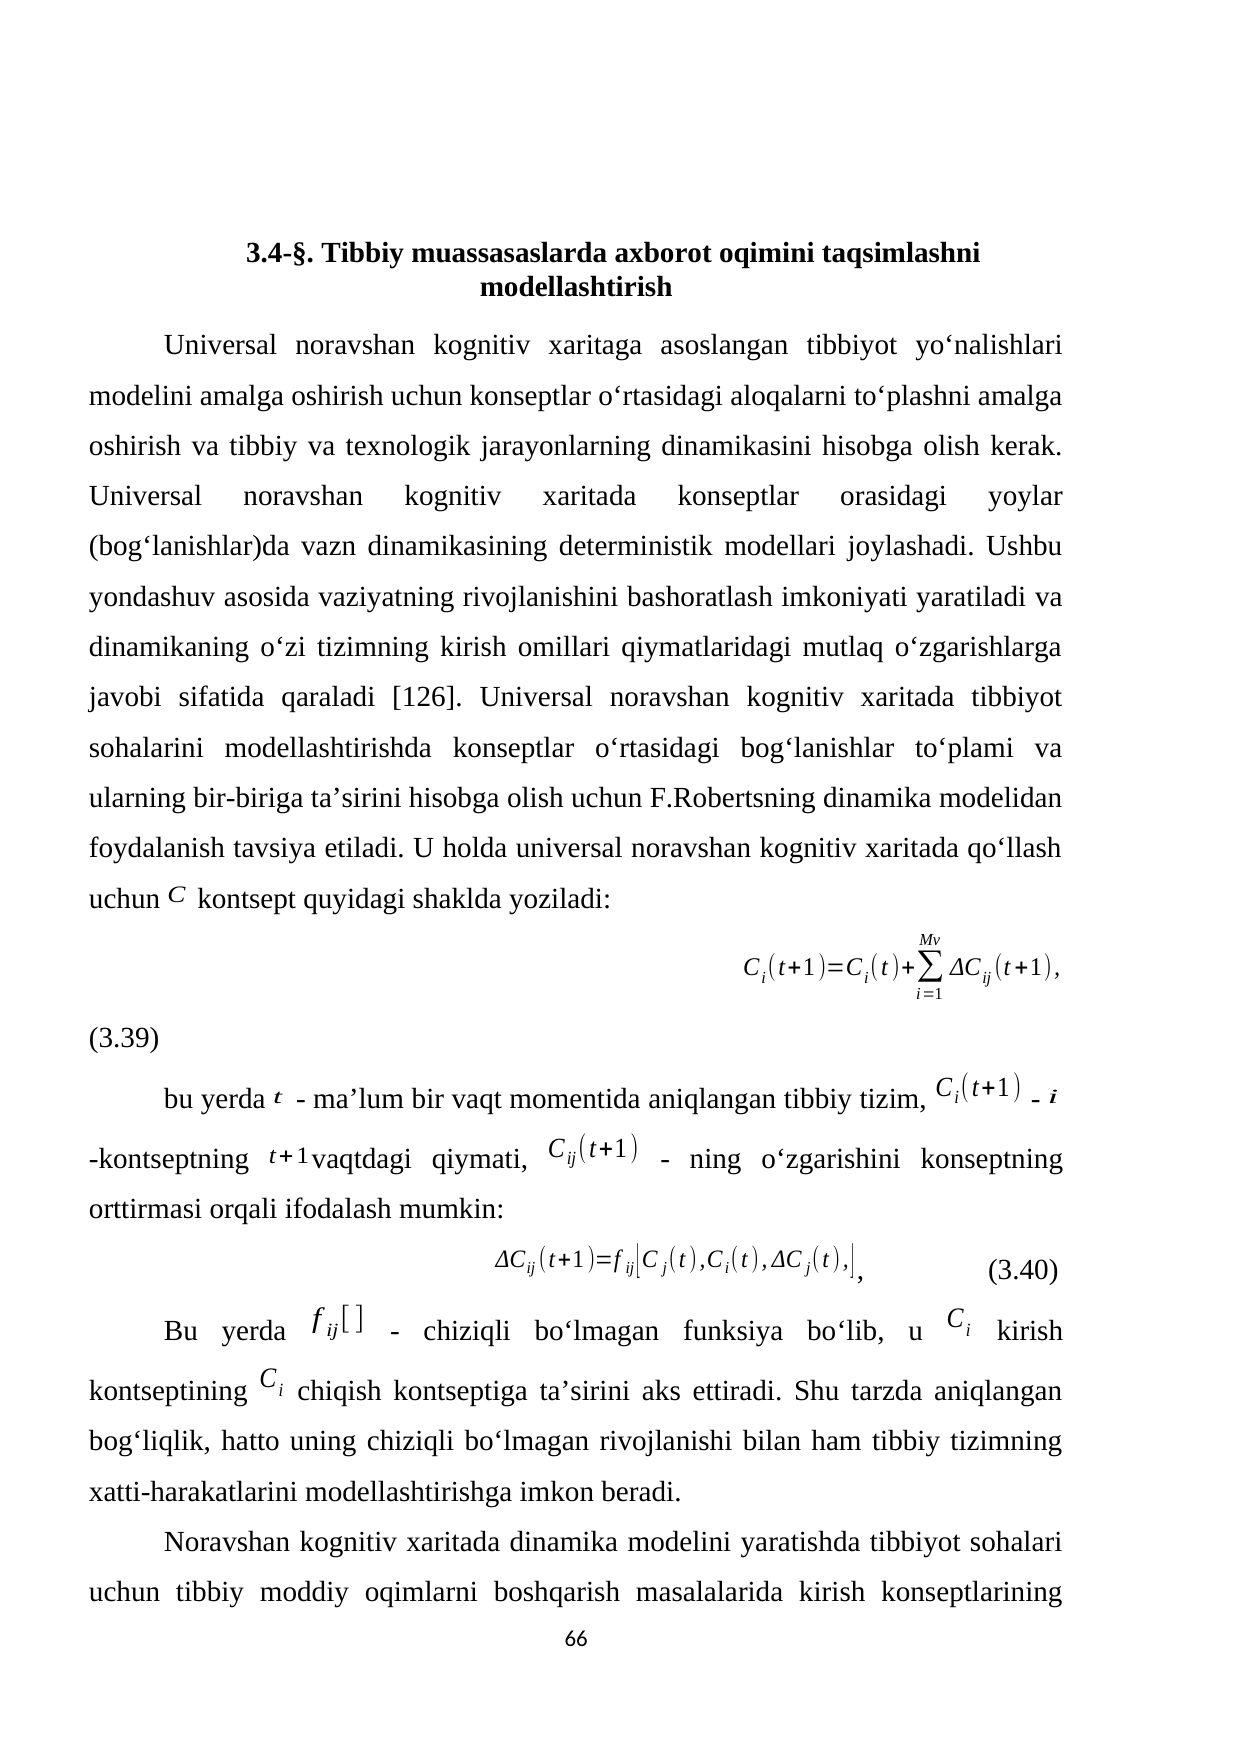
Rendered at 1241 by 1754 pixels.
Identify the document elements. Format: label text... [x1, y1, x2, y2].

text Bu yerda - chiziqli bo‘lmagan funksiya bo‘lib, u kirish kontseptining chiqish kontseptiga taʼsirini aks ettiradi. Shu tarzda aniqlangan bog‘liqlik, hatto uning chiziqli bo‘lmagan rivojlanishi bilan ham tibbiy tizimning xatti-harakatlarini modellashtirishga imkon beradi. [89, 1302, 1063, 1507]
text Universal noravshan kognitiv xaritaga asoslangan tibbiyot yo‘nalishlari modelini amalga oshirish uchun konseptlar o‘rtasidagi aloqalarni to‘plashni amalga oshirish va tibbiy va texnologik jarayonlarning dinamikasini hisobga olish kerak. Universal noravshan kognitiv xaritada konseptlar orasidagi yoylar (bog‘lanishlar)da vazn dinamikasining deterministik modellari joylashadi. Ushbu yondashuv asosida vaziyatning rivojlanishini bashoratlash imkoniyati yaratiladi va dinamikaning o‘zi tizimning kirish omillari qiymatlaridagi mutlaq o‘zgarishlarga javobi sifatida qaraladi [126]. Universal noravshan kognitiv xaritada tibbiyot sohalarini modellashtirishda konseptlar oʻrtasidagi bogʻlanishlar toʻplami va ularning bir-biriga taʼsirini hisobga olish uchun F.Robertsning dinamika modelidan foydalanish tavsiya etiladi. U holda universal noravshan kognitiv xaritada qoʻllash uchun kontsept quyidagi shaklda yoziladi: [89, 327, 1063, 914]
text , (3.40) [89, 1242, 1063, 1286]
text bu yerda - maʼlum bir vaqt momentida aniqlangan tibbiy tizim, - -kontseptning vaqtdagi qiymati, - ning o‘zgarishini konseptning orttirmasi orqali ifodalash mumkin: [89, 1071, 1063, 1225]
text (3.39) [89, 931, 1063, 1054]
text 3.4-§. Tibbiy muassasaslarda axborot oqimini taqsimlashni modellashtirish [89, 235, 1063, 302]
